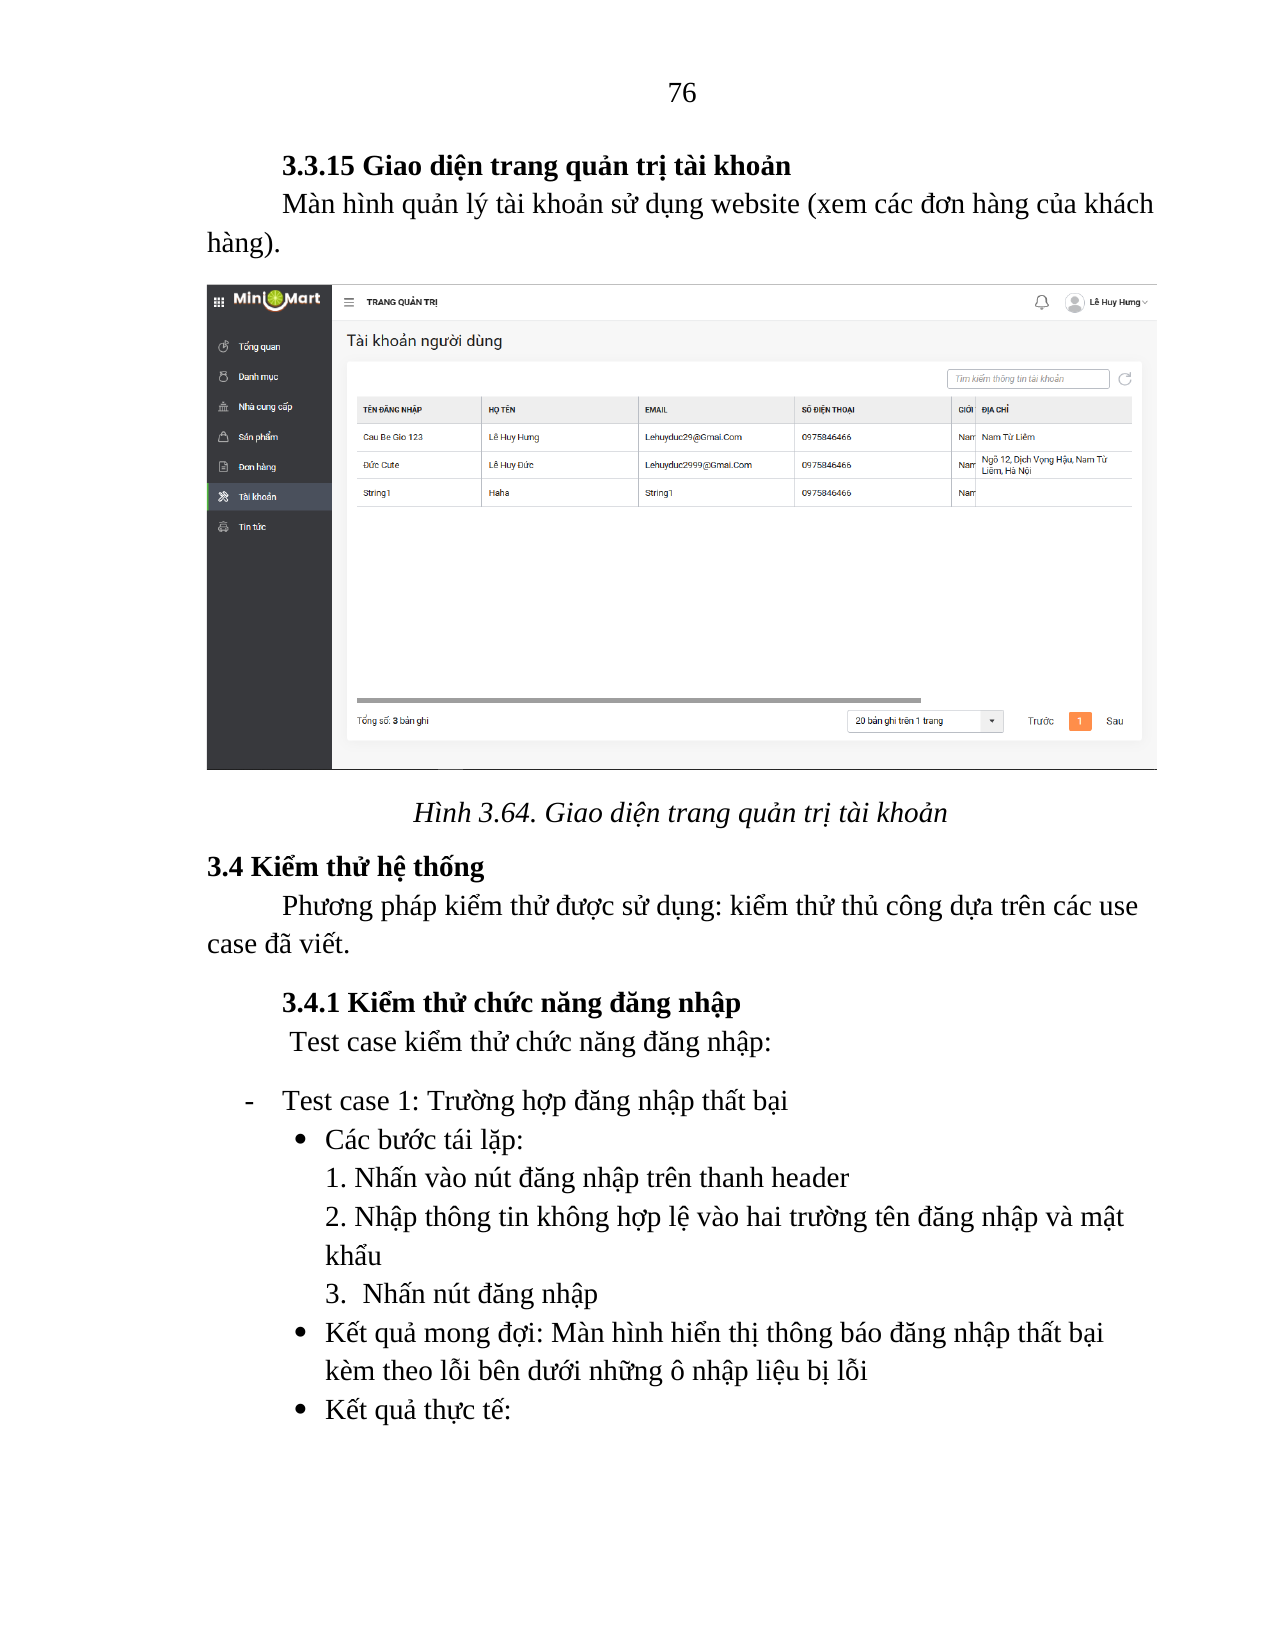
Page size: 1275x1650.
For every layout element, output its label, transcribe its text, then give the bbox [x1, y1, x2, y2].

text Phương pháp kiểm thử được sử dụng: kiểm thử thủ công dựa trên các use case đã viết. [207, 888, 1157, 960]
list 2. Nhập thông tin không hợp lệ vào hai trường tên đăng nhập và mật khẩu [325, 1199, 1157, 1271]
picture [206, 284, 1157, 770]
list 1. Nhấn vào nút đăng nhập trên thanh header [325, 1161, 1157, 1194]
list Test case 1: Trường hợp đăng nhập thất bại [244, 1083, 1157, 1117]
list Kết quả thực tế: [295, 1392, 1157, 1426]
subtitle 3.3.15 Giao diện trang quản trị tài khoản [282, 148, 1157, 181]
text Màn hình quản lý tài khoản sử dụng website (xem các đơn hàng của khách hàng). [207, 186, 1157, 258]
text Test case kiểm thử chức năng đăng nhập: [207, 1024, 1157, 1058]
list Các bước tái lặp: [295, 1122, 1157, 1156]
list Kết quả mong đợi: Màn hình hiển thị thông báo đăng nhập thất bại kèm theo lỗi bên dưới những ô nhập liệu bị lỗi [295, 1315, 1157, 1387]
subtitle 3.4 Kiểm thử hệ thống [207, 849, 1157, 883]
subtitle 3.4.1 Kiểm thử chức năng đăng nhập [282, 986, 1157, 1019]
list Nhấn nút đăng nhập [325, 1276, 1157, 1310]
